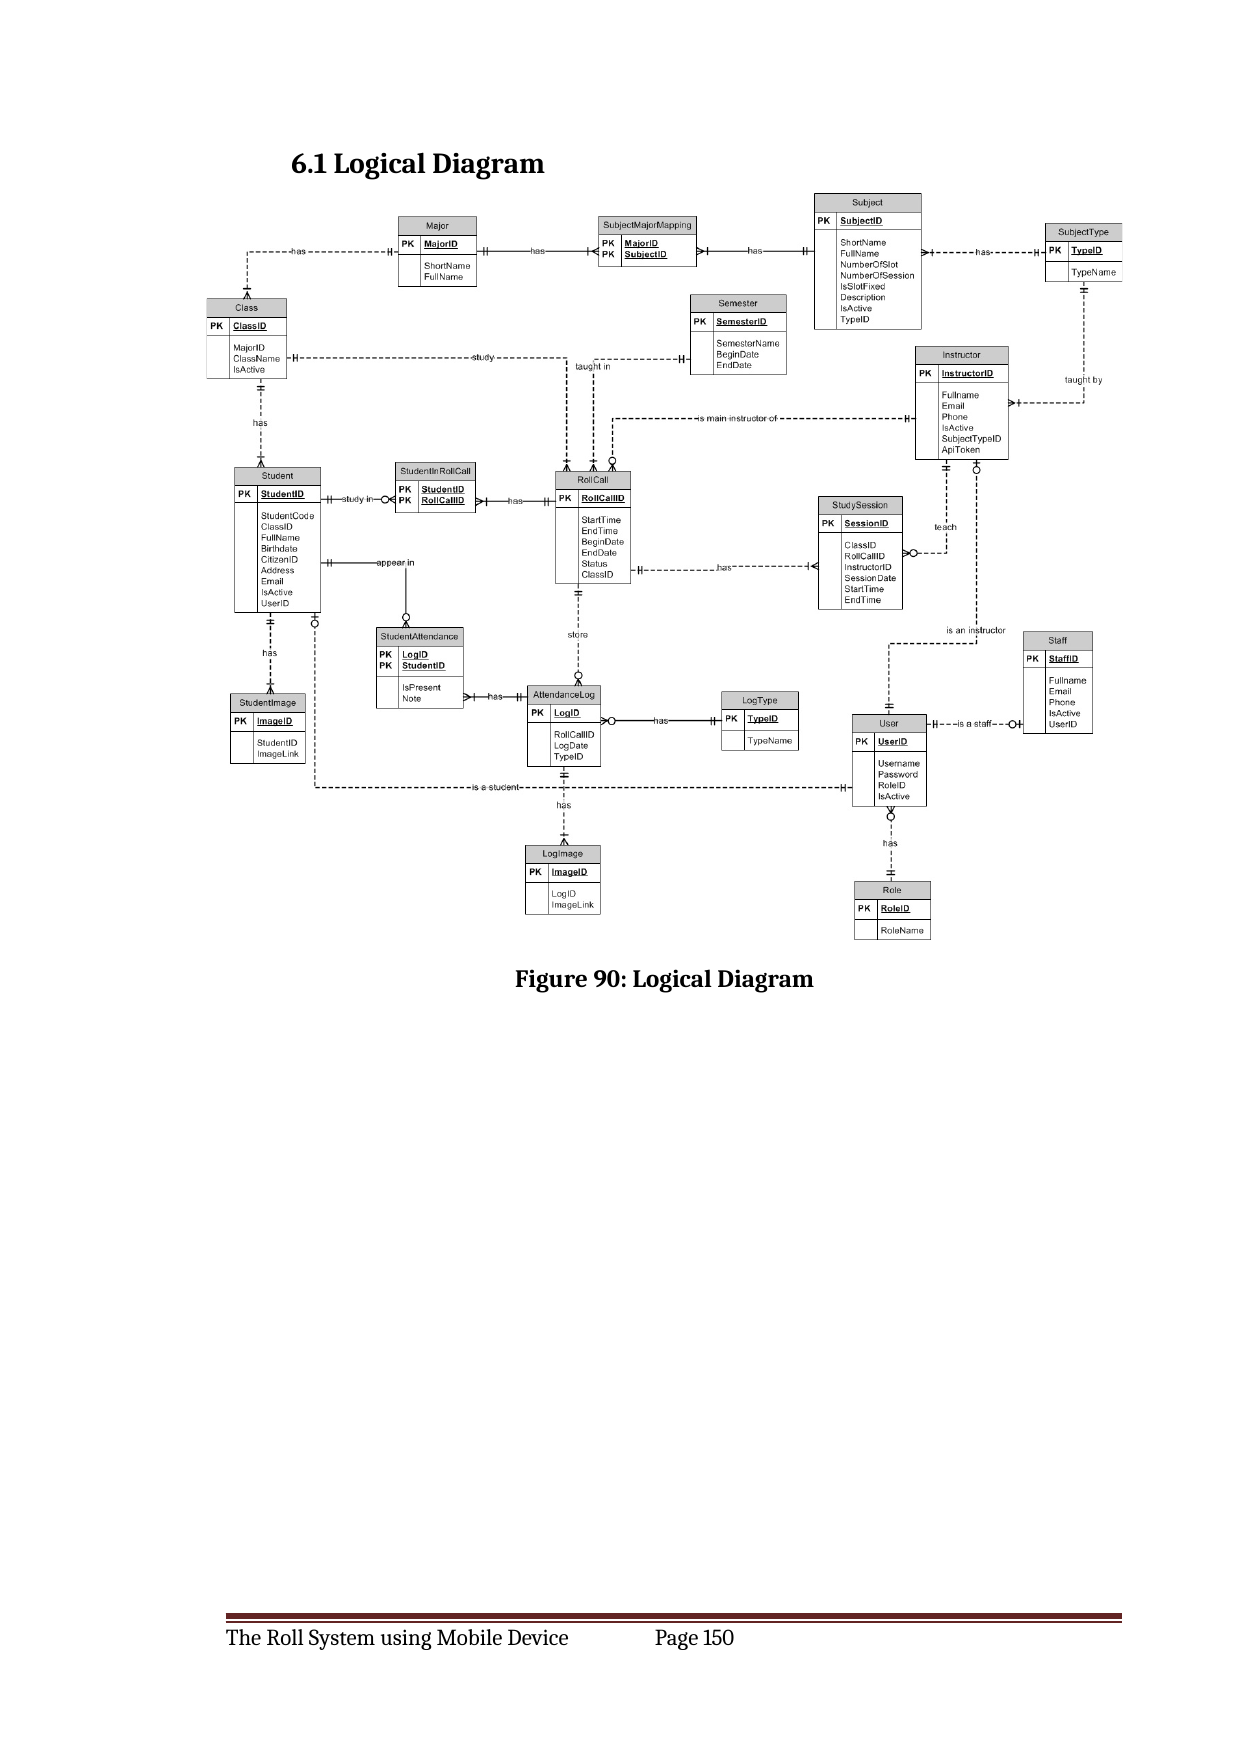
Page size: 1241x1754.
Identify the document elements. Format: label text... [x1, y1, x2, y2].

text Figure 90: Logical Diagram [207, 965, 1122, 993]
picture [206, 193, 1123, 940]
subtitle Logical Diagram [291, 148, 1122, 181]
